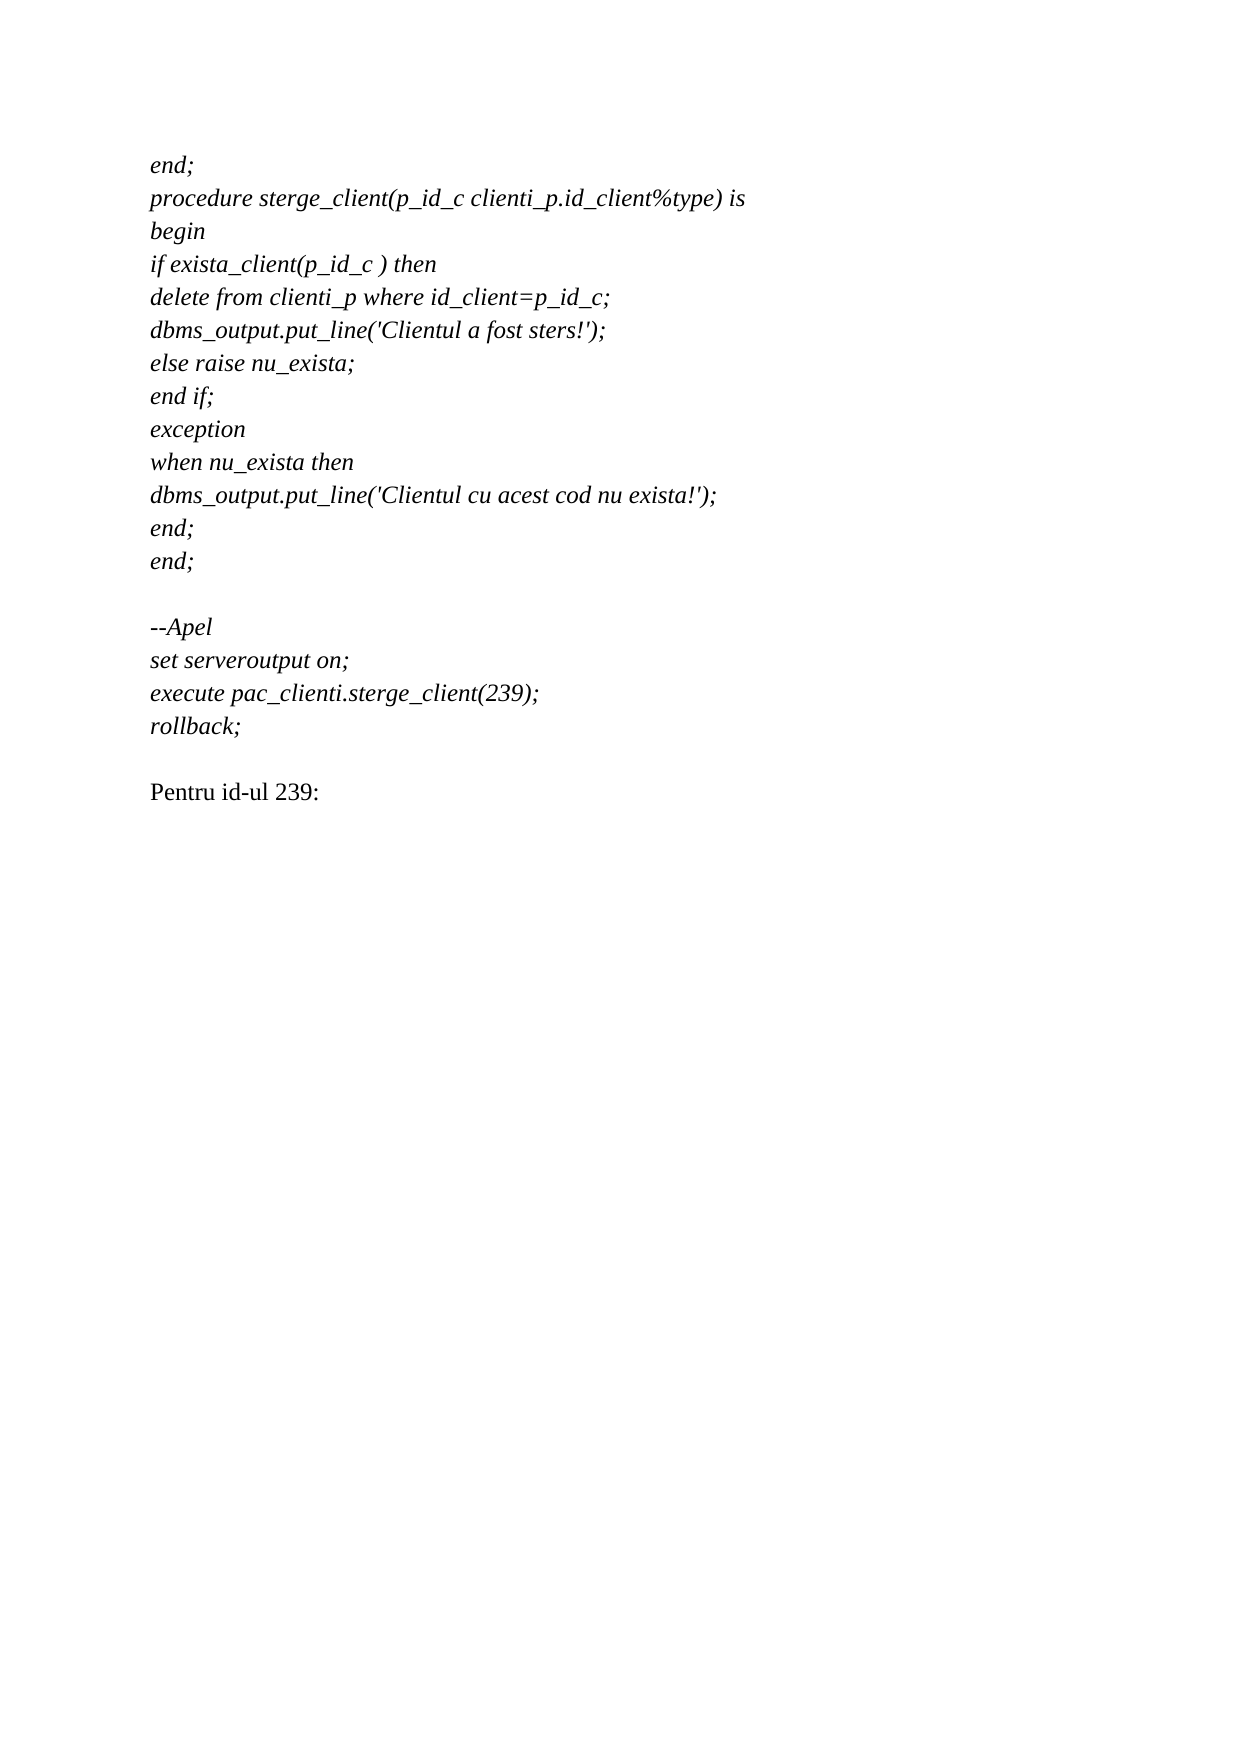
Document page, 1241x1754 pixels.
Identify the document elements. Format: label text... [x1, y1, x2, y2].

text rollback; [150, 711, 1090, 740]
text end; [150, 150, 1090, 179]
text --Apel [150, 612, 1090, 641]
text execute pac_clienti.sterge_client(239); [150, 678, 1090, 707]
text begin [150, 216, 1090, 245]
text end if; [150, 381, 1090, 410]
text procedure sterge_client(p_id_c clienti_p.id_client%type) is [150, 183, 1090, 212]
text else raise nu_exista; [150, 348, 1090, 377]
text end; [150, 546, 1090, 575]
text delete from clienti_p where id_client=p_id_c; [150, 282, 1090, 311]
text when nu_exista then [150, 447, 1090, 476]
text end; [150, 513, 1090, 542]
text dbms_output.put_line('Clientul a fost sters!'); [150, 315, 1090, 344]
text dbms_output.put_line('Clientul cu acest cod nu exista!'); [150, 480, 1090, 509]
text Pentru id-ul 239: [150, 777, 1090, 806]
text if exista_client(p_id_c ) then [150, 249, 1090, 278]
text set serveroutput on; [150, 645, 1090, 674]
text exception [150, 414, 1090, 443]
